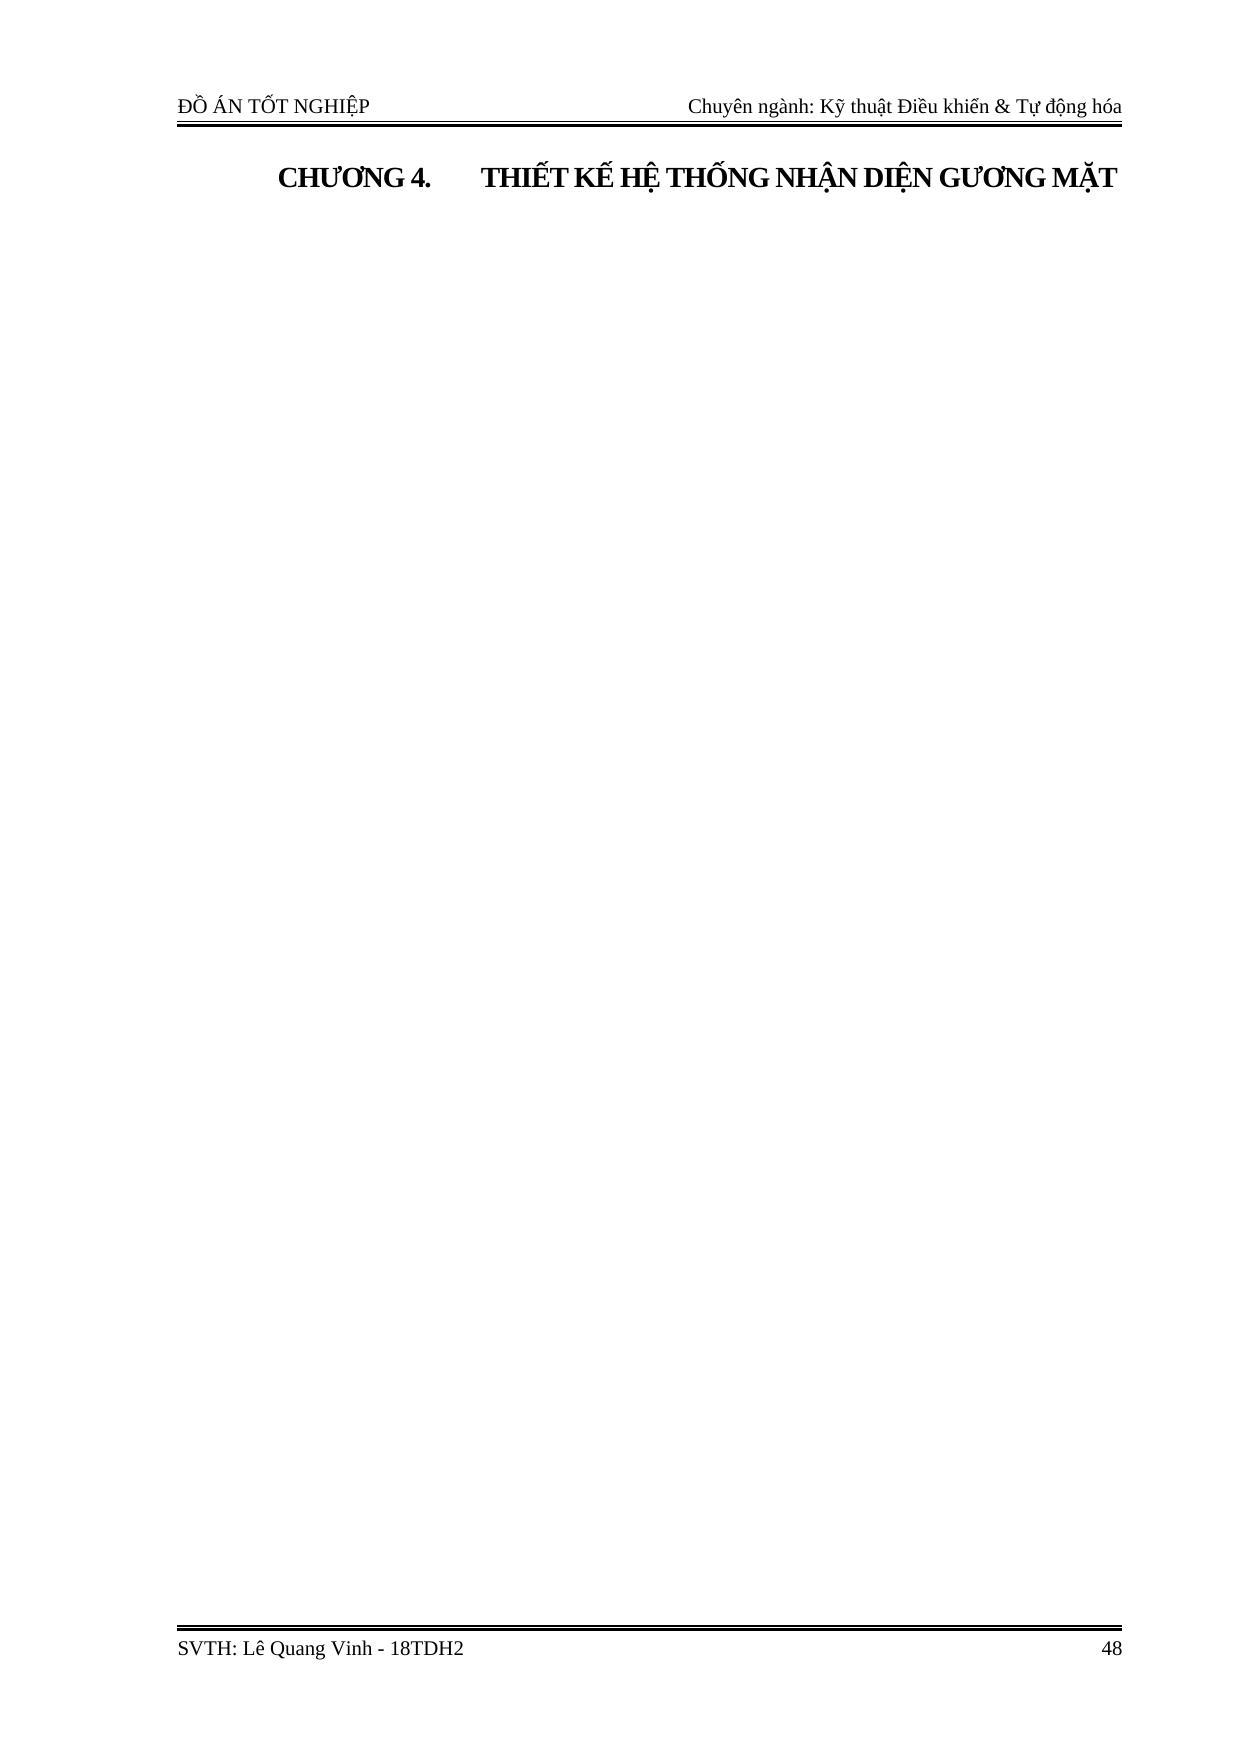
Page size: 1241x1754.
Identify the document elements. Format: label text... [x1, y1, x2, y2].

subtitle THIẾT KẾ HỆ THỐNG NHẬN DIỆN GƯƠNG MẶT [215, 160, 1122, 194]
